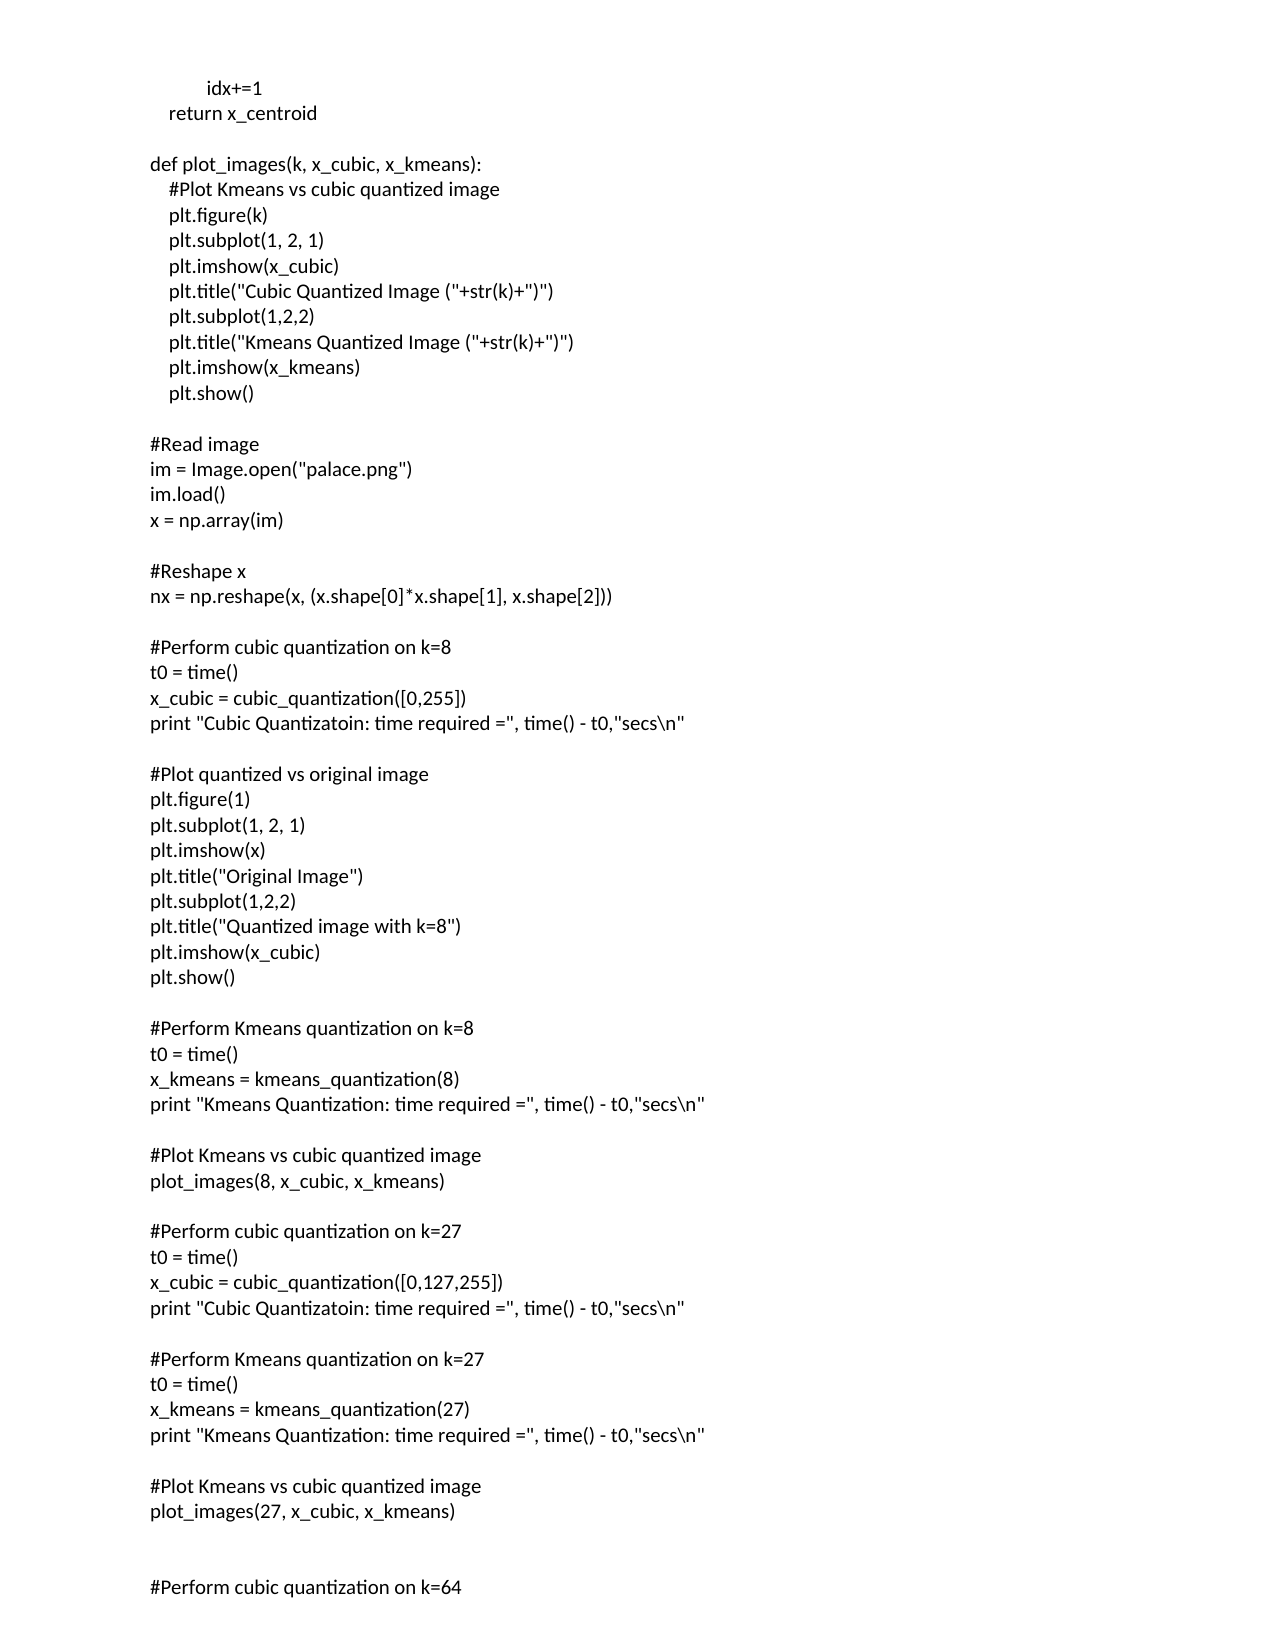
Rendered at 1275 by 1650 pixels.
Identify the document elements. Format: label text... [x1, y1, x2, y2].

text print "Cubic Quantizatoin: time required =", time() - t0,"secs\n" [150, 1295, 1125, 1320]
text im.load() [150, 482, 1125, 507]
text plt.imshow(x) [150, 837, 1125, 863]
text #Reshape x [150, 558, 1125, 583]
text idx+=1 [150, 75, 1125, 100]
text plt.figure(k) [150, 202, 1125, 227]
text t0 = time() [150, 659, 1125, 685]
text return x_centroid [150, 100, 1125, 126]
text plt.subplot(1, 2, 1) [150, 812, 1125, 837]
text #Read image [150, 431, 1125, 456]
text #Plot quantized vs original image [150, 761, 1125, 787]
text t0 = time() [150, 1371, 1125, 1397]
text x_cubic = cubic_quantization([0,127,255]) [150, 1269, 1125, 1295]
text t0 = time() [150, 1041, 1125, 1066]
text plt.title("Cubic Quantized Image ("+str(k)+")") [150, 278, 1125, 304]
text plt.title("Quantized image with k=8") [150, 914, 1125, 939]
text plt.imshow(x_cubic) [150, 939, 1125, 964]
text #Plot Kmeans vs cubic quantized image [150, 177, 1125, 202]
text x = np.array(im) [150, 507, 1125, 532]
text nx = np.reshape(x, (x.shape[0]*x.shape[1], x.shape[2])) [150, 583, 1125, 609]
text plt.imshow(x_kmeans) [150, 354, 1125, 380]
text plot_images(27, x_cubic, x_kmeans) [150, 1498, 1125, 1524]
text plot_images(8, x_cubic, x_kmeans) [150, 1168, 1125, 1193]
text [150, 1422, 1125, 1447]
text plt.subplot(1, 2, 1) [150, 227, 1125, 253]
text x_kmeans = kmeans_quantization(8) [150, 1066, 1125, 1092]
text plt.show() [150, 964, 1125, 990]
text #Perform cubic quantization on k=64 [150, 1574, 1125, 1600]
text plt.figure(1) [150, 787, 1125, 812]
text plt.subplot(1,2,2) [150, 888, 1125, 914]
text #Perform Kmeans quantization on k=8 [150, 1015, 1125, 1041]
text plt.title("Original Image") [150, 863, 1125, 888]
text print "Kmeans Quantization: time required =", time() - t0,"secs\n" [150, 1092, 1125, 1117]
text plt.imshow(x_cubic) [150, 253, 1125, 278]
text plt.show() [150, 380, 1125, 405]
text #Plot Kmeans vs cubic quantized image [150, 1142, 1125, 1168]
text #Perform Kmeans quantization on k=27 [150, 1346, 1125, 1371]
text #Perform cubic quantization on k=27 [150, 1219, 1125, 1244]
text #Perform cubic quantization on k=8 [150, 634, 1125, 659]
text x_kmeans = kmeans_quantization(27) [150, 1397, 1125, 1422]
text im = Image.open("palace.png") [150, 456, 1125, 482]
text plt.subplot(1,2,2) [150, 304, 1125, 329]
text plt.title("Kmeans Quantized Image ("+str(k)+")") [150, 329, 1125, 354]
text t0 = time() [150, 1244, 1125, 1269]
text x_cubic = cubic_quantization([0,255]) [150, 685, 1125, 710]
text def plot_images(k, x_cubic, x_kmeans): [150, 151, 1125, 177]
text print "Cubic Quantizatoin: time required =", time() - t0,"secs\n" [150, 710, 1125, 736]
text #Plot Kmeans vs cubic quantized image [150, 1473, 1125, 1498]
